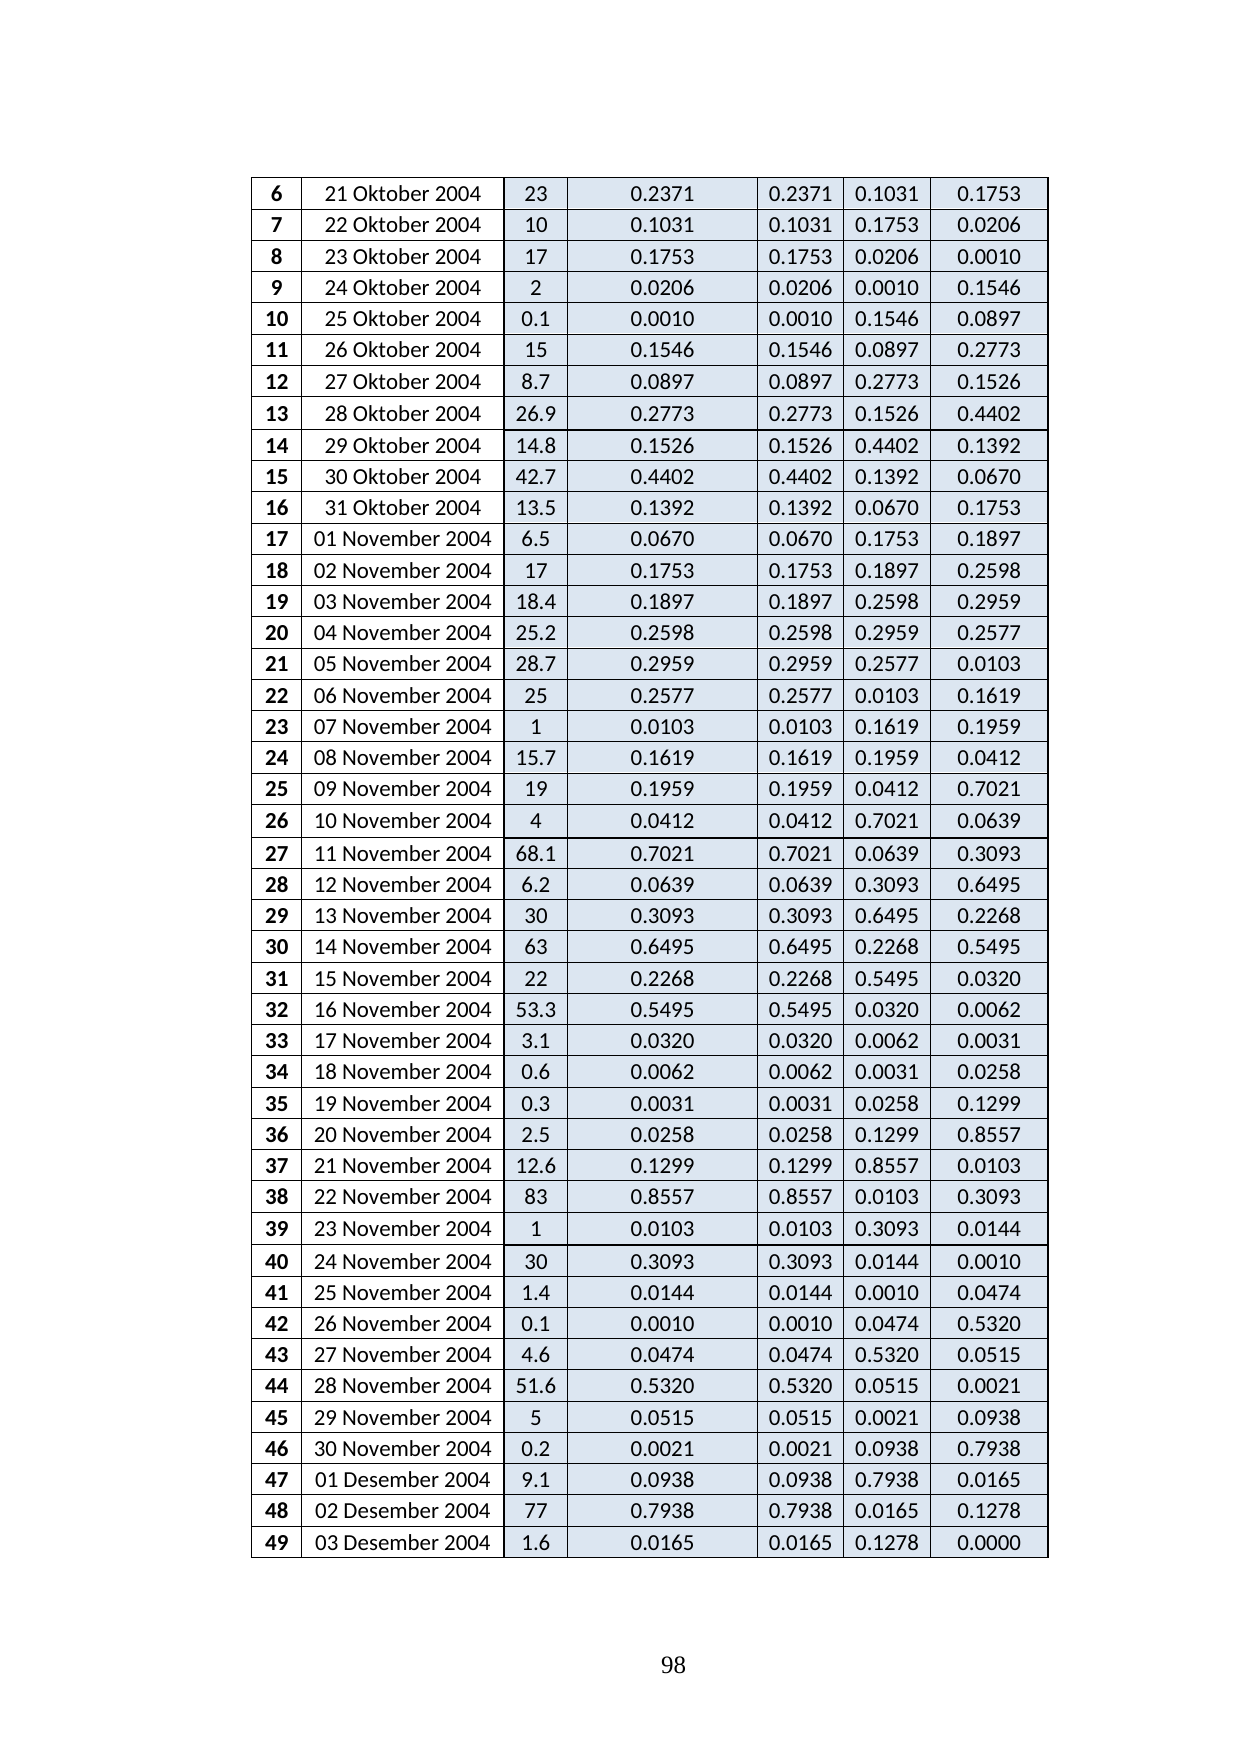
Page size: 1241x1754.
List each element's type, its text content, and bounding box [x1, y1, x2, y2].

table_cell 0.0258 [844, 1088, 930, 1118]
table_cell 7 [252, 210, 301, 240]
table_cell 07 November 2004 [302, 711, 503, 741]
table_cell 0.0031 [758, 1088, 843, 1118]
table_cell 0.0144 [758, 1277, 843, 1307]
table_cell 26.9 [505, 397, 567, 429]
table_cell 12 November 2004 [302, 869, 503, 899]
table_cell 0.0103 [568, 711, 757, 741]
table_cell 0.4402 [758, 461, 843, 491]
table_cell 21 [252, 649, 301, 679]
table_cell 22 [252, 680, 301, 710]
table_cell 30 [252, 931, 301, 962]
table_cell 0.7938 [931, 1433, 1047, 1463]
table_cell 0.0258 [931, 1056, 1047, 1087]
table_cell 0.0103 [844, 1181, 930, 1212]
table_cell 0.4402 [568, 461, 757, 491]
table_cell 0.0000 [931, 1527, 1047, 1557]
table_cell 25 [252, 774, 301, 804]
table_cell 19 [505, 774, 567, 804]
table_cell 0.1753 [758, 555, 843, 585]
table_cell 1.4 [505, 1277, 567, 1307]
table_cell 22 November 2004 [302, 1181, 503, 1212]
table_cell 0.2773 [844, 366, 930, 396]
table_cell 0.1753 [931, 178, 1047, 208]
table_cell 0.2598 [931, 555, 1047, 585]
table_cell 51.6 [505, 1370, 567, 1401]
table_cell 0.0021 [758, 1433, 843, 1463]
table_cell 04 November 2004 [302, 617, 503, 647]
table_cell 26 Oktober 2004 [302, 335, 503, 365]
table_cell 14 November 2004 [302, 931, 503, 962]
table_cell 0.1299 [844, 1119, 930, 1149]
table_cell 0.1897 [844, 555, 930, 585]
table_cell 0.0031 [844, 1056, 930, 1087]
table_cell 03 November 2004 [302, 586, 503, 616]
table_cell 0.1392 [931, 431, 1047, 460]
table_cell 0.6495 [568, 931, 757, 962]
table_cell 21 Oktober 2004 [302, 178, 503, 208]
table_cell 33 [252, 1025, 301, 1055]
table_cell 0.1392 [844, 461, 930, 491]
table_cell 11 November 2004 [302, 838, 503, 868]
table_cell 0.0031 [568, 1088, 757, 1118]
table_cell 0.0412 [844, 774, 930, 804]
table_cell 14 [252, 430, 301, 460]
table_cell 0.2577 [844, 649, 930, 679]
table_cell 0.1546 [844, 303, 930, 333]
table_cell 18 [252, 555, 301, 585]
table_cell 29 [252, 900, 301, 930]
table_cell 42 [252, 1308, 301, 1338]
table_cell 9.1 [505, 1464, 567, 1494]
table_cell 06 November 2004 [302, 680, 503, 710]
table_cell 37 [252, 1150, 301, 1180]
table_cell 01 Desember 2004 [302, 1464, 503, 1494]
table_cell 0.1546 [568, 335, 757, 365]
table_cell 0.1031 [758, 210, 843, 240]
table_cell 0.2577 [568, 680, 757, 710]
table_cell 0.0515 [568, 1402, 757, 1432]
table_cell 0.0412 [568, 805, 757, 837]
table_cell 28 [252, 869, 301, 899]
table_cell 30 Oktober 2004 [302, 461, 503, 491]
table_cell 0.1 [505, 1308, 567, 1338]
table_cell 0.0165 [931, 1464, 1047, 1494]
table_cell 0.1959 [758, 774, 843, 804]
table_cell 0.0103 [931, 649, 1047, 679]
table_cell 0.1897 [758, 586, 843, 616]
table_cell 46 [252, 1433, 301, 1463]
table_cell 17 [505, 241, 567, 271]
table_cell 2.5 [505, 1119, 567, 1149]
table_cell 0.0639 [758, 869, 843, 899]
table_cell 0.0103 [844, 680, 930, 710]
table_cell 0.1546 [758, 335, 843, 365]
table_cell 0.1959 [568, 774, 757, 804]
table_cell 0.0165 [568, 1527, 757, 1557]
table_cell 02 Desember 2004 [302, 1495, 503, 1526]
table_cell 0.3093 [568, 1246, 757, 1276]
table_cell 12 [252, 366, 301, 396]
table_cell 27 [252, 838, 301, 868]
table_cell 0.5320 [568, 1370, 757, 1401]
table_cell 13 [252, 397, 301, 429]
table_cell 0.5320 [758, 1370, 843, 1401]
table_cell 0.0010 [568, 1308, 757, 1338]
table_cell 08 November 2004 [302, 742, 503, 772]
table_cell 1 [505, 1213, 567, 1244]
table_cell 36 [252, 1119, 301, 1149]
table_cell 0.1 [505, 303, 567, 333]
table_cell 0.2371 [758, 178, 843, 208]
table_cell 29 Oktober 2004 [302, 430, 503, 460]
table_cell 13 November 2004 [302, 900, 503, 930]
table_cell 0.0206 [844, 241, 930, 271]
table_cell 27 November 2004 [302, 1339, 503, 1369]
table_cell 0.0165 [844, 1495, 930, 1526]
table_cell 0.1031 [568, 210, 757, 240]
table_cell 40 [252, 1245, 301, 1276]
table_cell 0.2598 [844, 586, 930, 616]
table_cell 6 [252, 178, 301, 208]
table_cell 0.1753 [844, 210, 930, 240]
table_cell 23 Oktober 2004 [302, 241, 503, 271]
table_cell 0.5495 [758, 994, 843, 1024]
table_cell 30 November 2004 [302, 1433, 503, 1463]
table_cell 0.0010 [931, 1246, 1047, 1276]
table_cell 17 [252, 524, 301, 554]
table_cell 3.1 [505, 1025, 567, 1055]
table_cell 0.7021 [758, 839, 843, 868]
table_cell 28.7 [505, 649, 567, 679]
table_cell 0.1392 [568, 492, 757, 522]
table_cell 0.0010 [758, 303, 843, 333]
table_cell 49 [252, 1527, 301, 1557]
table_cell 24 November 2004 [302, 1245, 503, 1276]
table_cell 0.1546 [931, 272, 1047, 302]
table_cell 0.1619 [931, 680, 1047, 710]
table_cell 28 Oktober 2004 [302, 397, 503, 429]
table_cell 0.1299 [758, 1150, 843, 1180]
table_cell 0.1619 [844, 711, 930, 741]
table_cell 0.4402 [844, 431, 930, 460]
table_cell 9 [252, 272, 301, 302]
table_cell 0.0897 [568, 366, 757, 396]
table_cell 10 [505, 210, 567, 240]
table_cell 0.0258 [758, 1119, 843, 1149]
table_cell 0.0474 [568, 1339, 757, 1369]
table_cell 8.7 [505, 366, 567, 396]
table_cell 19 [252, 586, 301, 616]
table_cell 4.6 [505, 1339, 567, 1369]
table_cell 77 [505, 1495, 567, 1526]
table_cell 8 [252, 241, 301, 271]
table_cell 0.0412 [931, 742, 1047, 772]
table_cell 26 November 2004 [302, 1308, 503, 1338]
table_cell 17 [505, 555, 567, 585]
table_cell 0.0515 [844, 1370, 930, 1401]
table_cell 21 November 2004 [302, 1150, 503, 1180]
table_cell 03 Desember 2004 [302, 1527, 503, 1557]
table_cell 53.3 [505, 994, 567, 1024]
table_cell 0.1392 [758, 492, 843, 522]
table_cell 0.0515 [931, 1339, 1047, 1369]
table_cell 24 Oktober 2004 [302, 272, 503, 302]
table_cell 4 [505, 805, 567, 837]
table_cell 0.0206 [568, 272, 757, 302]
table_cell 0.8557 [568, 1181, 757, 1212]
table_cell 25.2 [505, 617, 567, 647]
table_cell 0.0897 [844, 335, 930, 365]
table_cell 0.0144 [844, 1246, 930, 1276]
table_cell 0.7021 [931, 774, 1047, 804]
table_cell 0.2773 [758, 397, 843, 429]
table_cell 0.7938 [758, 1495, 843, 1526]
table_cell 12.6 [505, 1150, 567, 1180]
table_cell 31 [252, 963, 301, 993]
table_cell 0.5495 [568, 994, 757, 1024]
table_cell 0.1526 [931, 366, 1047, 396]
table_cell 0.0062 [931, 994, 1047, 1024]
table_cell 0.0938 [844, 1433, 930, 1463]
table_cell 0.2 [505, 1433, 567, 1463]
table_cell 0.1031 [844, 178, 930, 208]
table_cell 0.0010 [844, 1277, 930, 1307]
table_cell 10 [252, 303, 301, 333]
table_cell 0.0206 [931, 210, 1047, 240]
table_cell 44 [252, 1370, 301, 1401]
table_cell 0.1619 [568, 742, 757, 772]
table_cell 15 [252, 461, 301, 491]
table_cell 0.1897 [931, 524, 1047, 554]
table_cell 0.0258 [568, 1119, 757, 1149]
table_cell 0.0474 [758, 1339, 843, 1369]
table_cell 0.1897 [568, 586, 757, 616]
table_cell 0.2577 [931, 617, 1047, 647]
table_cell 0.3 [505, 1088, 567, 1118]
table_cell 34 [252, 1056, 301, 1087]
table_cell 0.8557 [844, 1150, 930, 1180]
table_cell 39 [252, 1213, 301, 1244]
table_cell 0.0897 [758, 366, 843, 396]
table_cell 0.1753 [758, 241, 843, 271]
table_cell 0.5495 [844, 963, 930, 993]
table_cell 0.4402 [931, 397, 1047, 429]
table_cell 09 November 2004 [302, 774, 503, 804]
table_cell 15 [505, 335, 567, 365]
table_cell 47 [252, 1464, 301, 1494]
table_cell 18 November 2004 [302, 1056, 503, 1087]
table_cell 0.0639 [931, 805, 1047, 837]
table_cell 0.1959 [931, 711, 1047, 741]
table_cell 0.0320 [844, 994, 930, 1024]
table_cell 0.0021 [844, 1402, 930, 1432]
table_cell 0.2773 [568, 397, 757, 429]
table_cell 0.5495 [931, 931, 1047, 962]
table_cell 0.0639 [568, 869, 757, 899]
table_cell 0.1753 [568, 555, 757, 585]
table_cell 0.1299 [931, 1088, 1047, 1118]
table_cell 0.3093 [568, 900, 757, 930]
table_cell 0.0515 [758, 1402, 843, 1432]
table_cell 83 [505, 1181, 567, 1212]
table_cell 0.1278 [931, 1495, 1047, 1526]
table_cell 0.0639 [844, 839, 930, 868]
table_cell 35 [252, 1088, 301, 1118]
table_cell 20 [252, 617, 301, 647]
table_cell 0.0412 [758, 805, 843, 837]
table_cell 0.3093 [931, 1181, 1047, 1212]
table_cell 0.0021 [568, 1433, 757, 1463]
table_cell 0.1526 [568, 431, 757, 460]
table_cell 0.0062 [844, 1025, 930, 1055]
table_cell 32 [252, 994, 301, 1024]
table_cell 29 November 2004 [302, 1402, 503, 1432]
table_cell 0.3093 [758, 1246, 843, 1276]
table_cell 38 [252, 1181, 301, 1212]
table_cell 0.3093 [844, 1213, 930, 1244]
table_cell 20 November 2004 [302, 1119, 503, 1149]
table_cell 0.0144 [568, 1277, 757, 1307]
table_cell 6.5 [505, 524, 567, 554]
table_cell 0.1526 [844, 397, 930, 429]
table_cell 0.7938 [844, 1464, 930, 1494]
table_cell 68.1 [505, 839, 567, 868]
table_cell 01 November 2004 [302, 524, 503, 554]
table_cell 0.0938 [931, 1402, 1047, 1432]
table_cell 10 November 2004 [302, 805, 503, 837]
table_cell 0.0320 [931, 963, 1047, 993]
table_cell 0.2598 [758, 617, 843, 647]
table_cell 0.7938 [568, 1495, 757, 1526]
table_cell 26 [252, 805, 301, 837]
table_cell 22 [505, 963, 567, 993]
table_cell 0.0320 [758, 1025, 843, 1055]
table_cell 0.0010 [844, 272, 930, 302]
table_cell 0.2371 [568, 178, 757, 208]
table_cell 0.2959 [568, 649, 757, 679]
table_cell 0.0062 [758, 1056, 843, 1087]
table_cell 22 Oktober 2004 [302, 210, 503, 240]
table_cell 0.0021 [931, 1370, 1047, 1401]
table_cell 18.4 [505, 586, 567, 616]
table_cell 42.7 [505, 461, 567, 491]
table_cell 27 Oktober 2004 [302, 366, 503, 396]
table_cell 25 November 2004 [302, 1277, 503, 1307]
table_cell 48 [252, 1495, 301, 1526]
table_cell 1 [505, 711, 567, 741]
table_cell 23 [252, 711, 301, 741]
table_cell 0.1753 [568, 241, 757, 271]
table_cell 5 [505, 1402, 567, 1432]
table_cell 23 November 2004 [302, 1213, 503, 1244]
table_cell 0.0165 [758, 1527, 843, 1557]
table_cell 0.8557 [931, 1119, 1047, 1149]
table_cell 05 November 2004 [302, 649, 503, 679]
table_cell 0.8557 [758, 1181, 843, 1212]
table_cell 0.0474 [844, 1308, 930, 1338]
table_cell 0.5320 [844, 1339, 930, 1369]
table_cell 14.8 [505, 431, 567, 460]
table_cell 0.1959 [844, 742, 930, 772]
table_cell 0.2959 [758, 649, 843, 679]
table_cell 0.6 [505, 1056, 567, 1087]
table_cell 0.2268 [844, 931, 930, 962]
table_cell 15.7 [505, 742, 567, 772]
table_cell 0.5320 [931, 1308, 1047, 1338]
table_cell 0.0010 [931, 241, 1047, 271]
table_cell 16 [252, 492, 301, 522]
table_cell 0.1278 [844, 1527, 930, 1557]
table_cell 0.0062 [568, 1056, 757, 1087]
table_cell 0.6495 [931, 869, 1047, 899]
table_cell 16 November 2004 [302, 994, 503, 1024]
table_cell 13.5 [505, 492, 567, 522]
table_cell 24 [252, 742, 301, 772]
table_cell 0.6495 [844, 900, 930, 930]
table_cell 1.6 [505, 1527, 567, 1557]
table_cell 0.0010 [758, 1308, 843, 1338]
table_cell 25 Oktober 2004 [302, 303, 503, 333]
table_cell 41 [252, 1277, 301, 1307]
table_cell 11 [252, 335, 301, 365]
table_cell 17 November 2004 [302, 1025, 503, 1055]
table_cell 0.7021 [844, 805, 930, 837]
table_cell 25 [505, 680, 567, 710]
table_cell 0.2598 [568, 617, 757, 647]
table_cell 0.0103 [568, 1213, 757, 1244]
table_cell 15 November 2004 [302, 963, 503, 993]
table_cell 0.2959 [844, 617, 930, 647]
table_cell 0.0474 [931, 1277, 1047, 1307]
table_cell 0.2268 [568, 963, 757, 993]
table_cell 0.6495 [758, 931, 843, 962]
table_cell 0.0897 [931, 303, 1047, 333]
table_cell 0.0103 [758, 1213, 843, 1244]
table_cell 0.0938 [758, 1464, 843, 1494]
table_cell 0.1299 [568, 1150, 757, 1180]
table_cell 0.3093 [758, 900, 843, 930]
table_cell 0.0670 [931, 461, 1047, 491]
table_cell 6.2 [505, 869, 567, 899]
table_cell 0.3093 [844, 869, 930, 899]
table_cell 0.0938 [568, 1464, 757, 1494]
table_cell 2 [505, 272, 567, 302]
table_cell 0.1619 [758, 742, 843, 772]
table_cell 0.2773 [931, 335, 1047, 365]
table_cell 31 Oktober 2004 [302, 492, 503, 522]
table_cell 0.1753 [931, 492, 1047, 522]
table_cell 0.2268 [758, 963, 843, 993]
table_cell 45 [252, 1402, 301, 1432]
table_cell 23 [505, 178, 567, 208]
table_cell 0.0670 [758, 524, 843, 554]
table_cell 0.1526 [758, 431, 843, 460]
table_cell 28 November 2004 [302, 1370, 503, 1401]
table_cell 0.7021 [568, 839, 757, 868]
table_cell 0.2268 [931, 900, 1047, 930]
table_cell 0.1753 [844, 524, 930, 554]
table_cell 0.0103 [931, 1150, 1047, 1180]
table_cell 30 [505, 1246, 567, 1276]
table_cell 0.0320 [568, 1025, 757, 1055]
table_cell 0.0206 [758, 272, 843, 302]
table_cell 0.0031 [931, 1025, 1047, 1055]
table_cell 0.0010 [568, 303, 757, 333]
table_cell 0.0670 [844, 492, 930, 522]
table_cell 0.0670 [568, 524, 757, 554]
table_cell 19 November 2004 [302, 1088, 503, 1118]
table_cell 0.2959 [931, 586, 1047, 616]
table_cell 0.3093 [931, 839, 1047, 868]
table_cell 63 [505, 931, 567, 962]
table_cell 30 [505, 900, 567, 930]
table_cell 0.2577 [758, 680, 843, 710]
table_cell 02 November 2004 [302, 555, 503, 585]
table_cell 0.0103 [758, 711, 843, 741]
table_cell 43 [252, 1339, 301, 1369]
table_cell 0.0144 [931, 1213, 1047, 1244]
